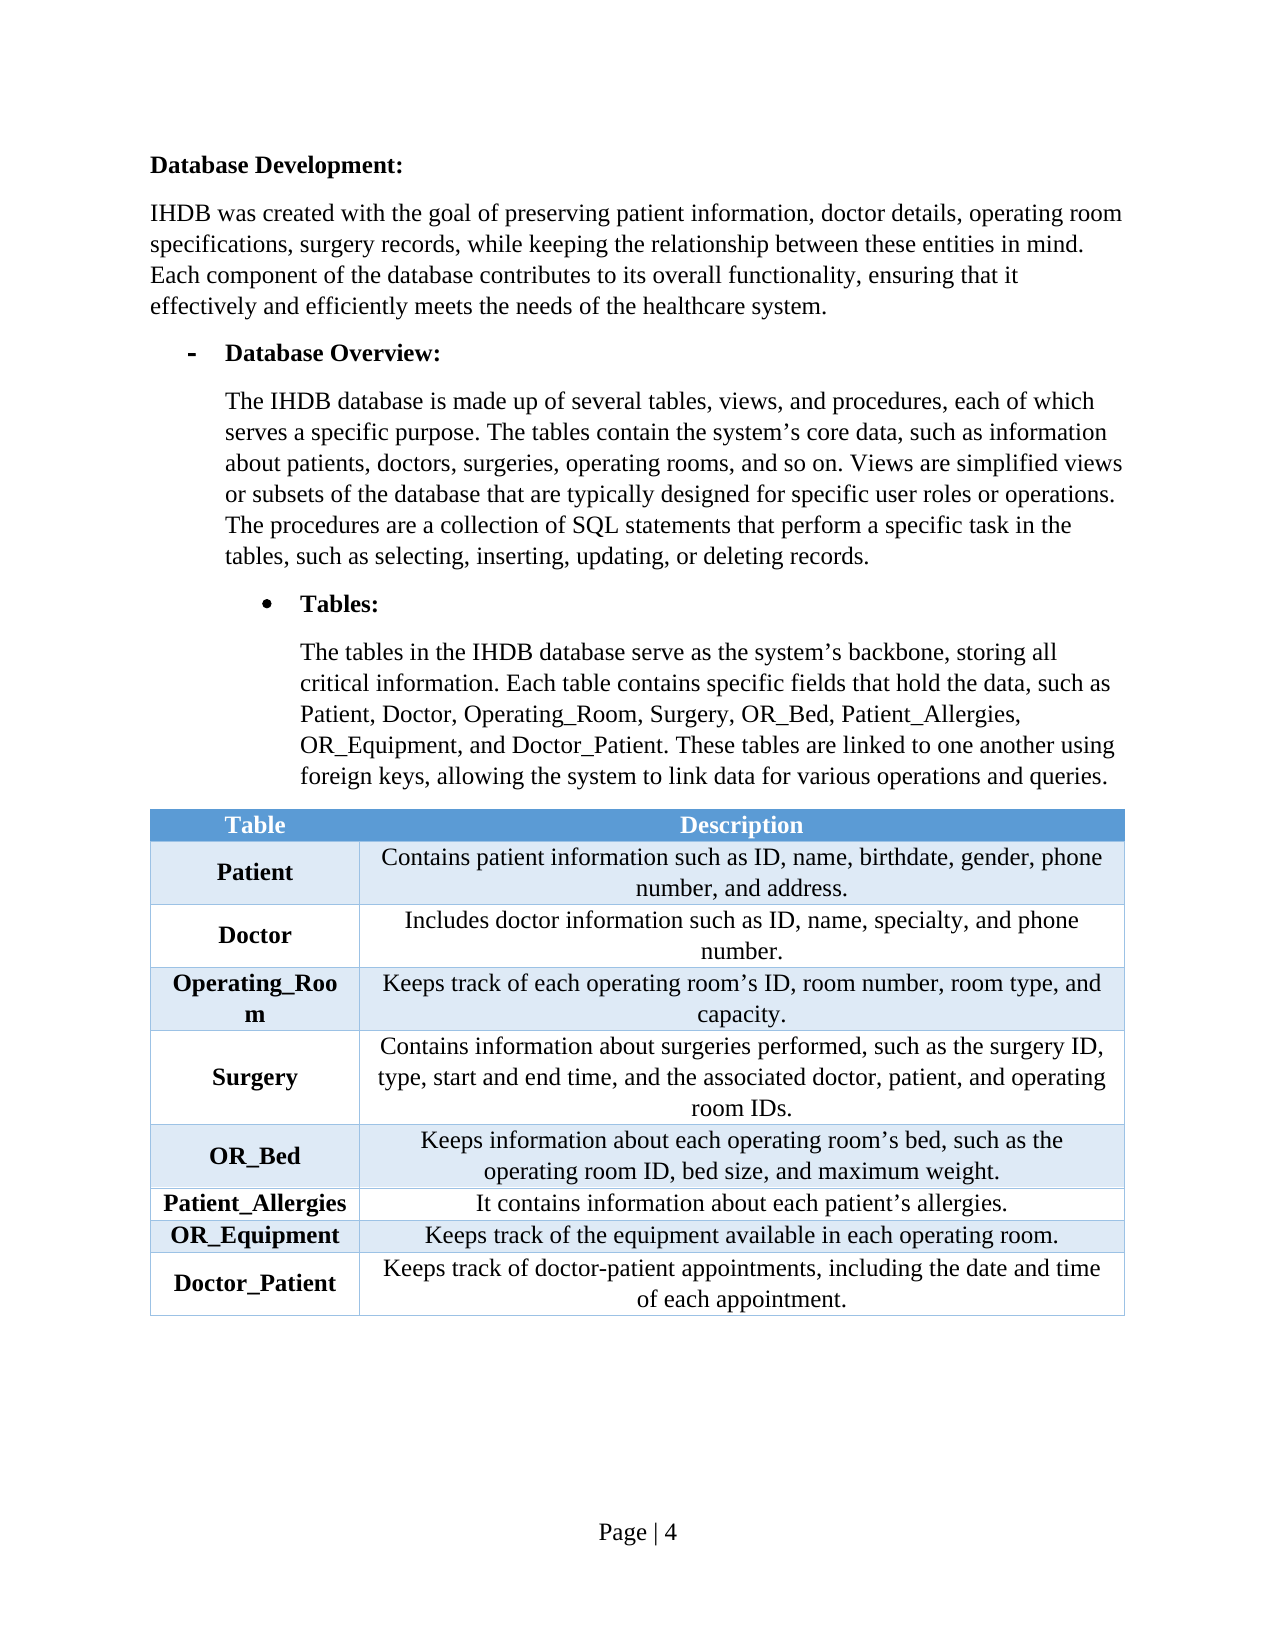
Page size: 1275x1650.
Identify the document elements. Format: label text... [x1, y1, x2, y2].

table_cell Operating_Room [151, 968, 359, 1030]
text The tables in the IHDB database serve as the system’s backbone, storing all critical information. Each table contains specific fields that hold the data, such as Patient, Doctor, Operating_Room, Surgery, OR_Bed, Patient_Allergies, OR_Equipment, and Doctor_Patient. These tables are linked to one another using foreign keys, allowing the system to link data for various operations and queries. [300, 637, 1125, 790]
text The IHDB database is made up of several tables, views, and procedures, each of which serves a specific purpose. The tables contain the system’s core data, such as information about patients, doctors, surgeries, operating rooms, and so on. Views are simplified views or subsets of the database that are typically designed for specific user roles or operations. The procedures are a collection of SQL statements that perform a specific task in the tables, such as selecting, inserting, updating, or deleting records. [225, 386, 1125, 570]
list Database Overview: [187, 338, 1125, 367]
table_cell Contains information about surgeries performed, such as the surgery ID, type, start and end time, and the associated doctor, patient, and operating room IDs. [360, 1031, 1124, 1124]
table_cell OR_Bed [151, 1125, 359, 1187]
table_cell Patient_Allergies [151, 1189, 359, 1219]
table_cell OR_Equipment [151, 1221, 359, 1252]
list Tables: [262, 589, 1125, 618]
table_cell Keeps track of doctor-patient appointments, including the date and time of each appointment. [360, 1253, 1124, 1315]
table_header Description [360, 810, 1124, 841]
table_cell Doctor [151, 905, 359, 967]
table_cell Doctor_Patient [151, 1253, 359, 1315]
table_cell Keeps information about each operating room’s bed, such as the operating room ID, bed size, and maximum weight. [360, 1125, 1124, 1187]
table_cell Keeps track of the equipment available in each operating room. [360, 1221, 1124, 1252]
table_cell It contains information about each patient’s allergies. [360, 1189, 1124, 1219]
table_header Table [151, 810, 359, 841]
text IHDB was created with the goal of preserving patient information, doctor details, operating room specifications, surgery records, while keeping the relationship between these entities in mind. Each component of the database contributes to its overall functionality, ensuring that it effectively and efficiently meets the needs of the healthcare system. [150, 198, 1125, 319]
text Database Development: [150, 150, 1125, 179]
table_cell Includes doctor information such as ID, name, specialty, and phone number. [360, 905, 1124, 967]
table_cell Patient [151, 842, 359, 904]
table_cell Keeps track of each operating room’s ID, room number, room type, and capacity. [360, 968, 1124, 1030]
table_cell Contains patient information such as ID, name, birthdate, gender, phone number, and address. [360, 842, 1124, 904]
table_cell Surgery [151, 1031, 359, 1124]
